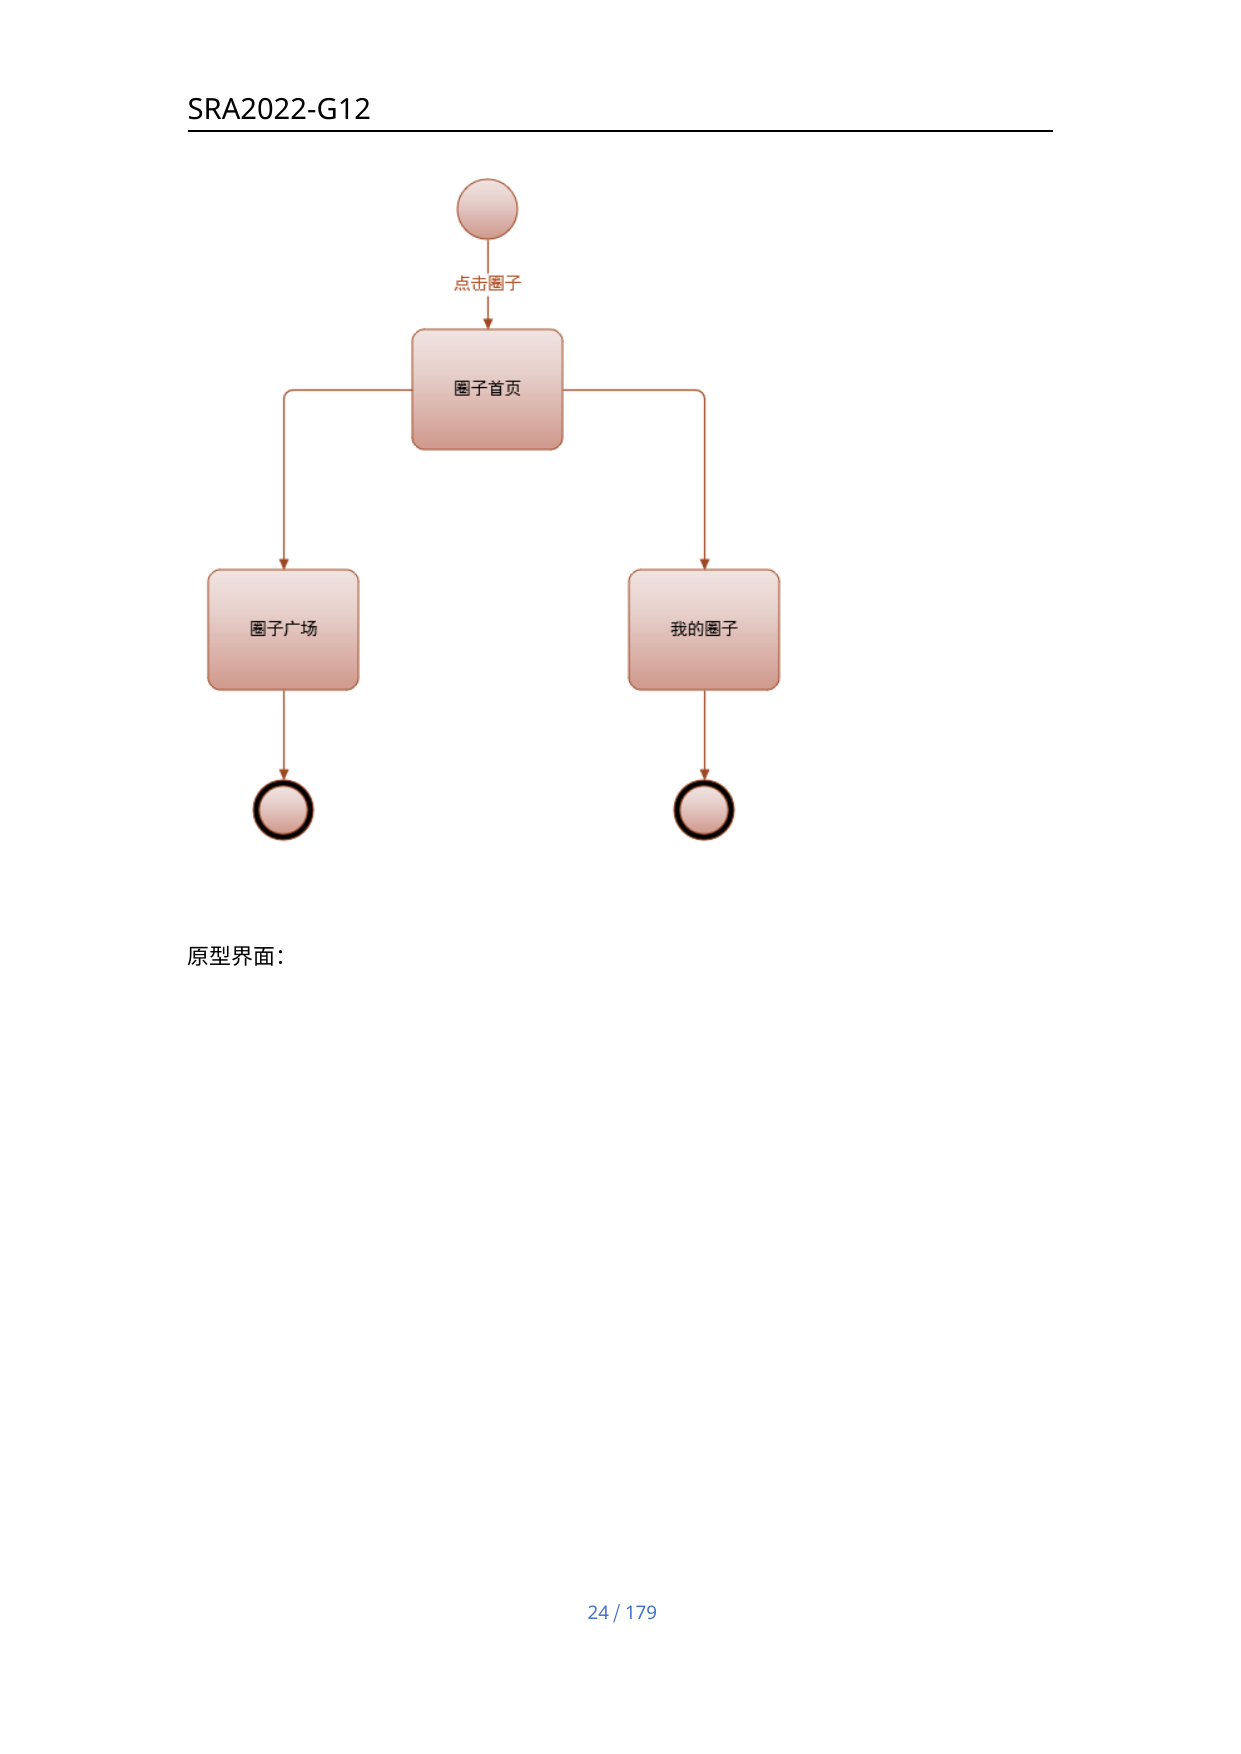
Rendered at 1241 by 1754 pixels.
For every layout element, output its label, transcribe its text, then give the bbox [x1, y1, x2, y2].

picture [187, 158, 872, 904]
text 原型界面： [187, 939, 1053, 971]
